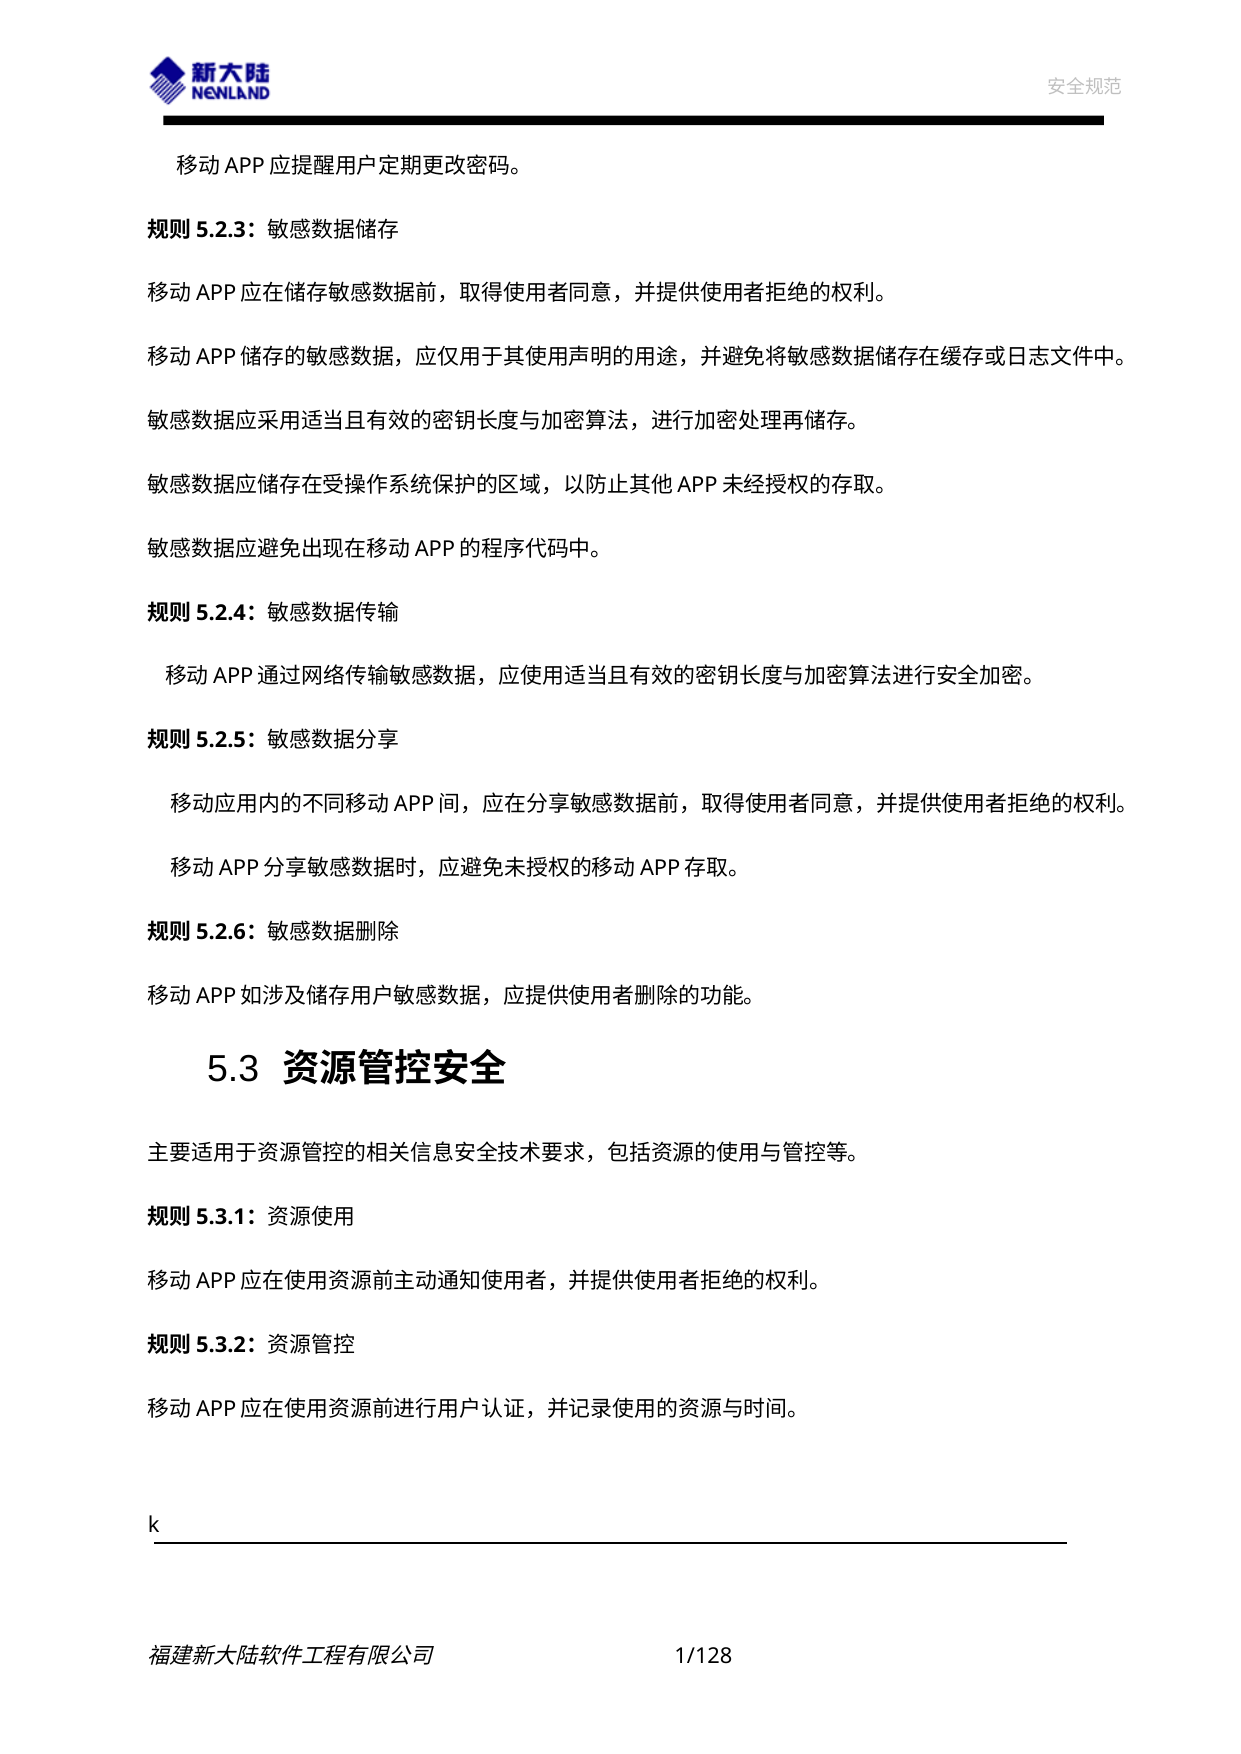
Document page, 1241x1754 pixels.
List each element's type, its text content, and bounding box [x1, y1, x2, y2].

text 移动APP应在使用资源前进行用户认证，并记录使用的资源与时间。 [148, 1391, 1122, 1422]
subtitle 资源管控安全 [207, 1038, 1122, 1092]
text 主要适用于资源管控的相关信息安全技术要求，包括资源的使用与管控等。 [148, 1135, 1122, 1167]
text 敏感数据应采用适当且有效的密钥长度与加密算法，进行加密处理再储存。 [148, 403, 1122, 435]
text 规则5.2.4：敏感数据传输 [148, 594, 1122, 626]
text 规则5.2.5：敏感数据分享 [148, 722, 1122, 754]
text 规则5.2.3：敏感数据储存 [148, 212, 1122, 243]
text 规则5.3.2：资源管控 [148, 1327, 1122, 1359]
text 规则5.3.1：资源使用 [148, 1199, 1122, 1231]
picture [147, 55, 273, 107]
text 规则5.2.6：敏感数据删除 [148, 914, 1122, 946]
text 移动应用内的不同移动APP间，应在分享敏感数据前，取得使用者同意，并提供使用者拒绝的权利。 [148, 786, 1122, 818]
text 移动APP如涉及储存用户敏感数据，应提供使用者删除的功能。 [148, 978, 1122, 1009]
text 移动APP应在使用资源前主动通知使用者，并提供使用者拒绝的权利。 [148, 1263, 1122, 1295]
text 移动APP储存的敏感数据，应仅用于其使用声明的用途，并避免将敏感数据储存在缓存或日志文件中。 [148, 339, 1122, 371]
text 敏感数据应储存在受操作系统保护的区域，以防止其他APP未经授权的存取。 [148, 467, 1122, 499]
text 移动APP通过网络传输敏感数据，应使用适当且有效的密钥长度与加密算法进行安全加密。 [148, 658, 1122, 690]
text 移动APP分享敏感数据时，应避免未授权的移动APP存取。 [148, 850, 1122, 882]
text 移动APP应在储存敏感数据前，取得使用者同意，并提供使用者拒绝的权利。 [148, 275, 1122, 307]
text 敏感数据应避免出现在移动APP的程序代码中。 [148, 531, 1122, 562]
text 移动APP应提醒用户定期更改密码。 [148, 148, 1122, 179]
